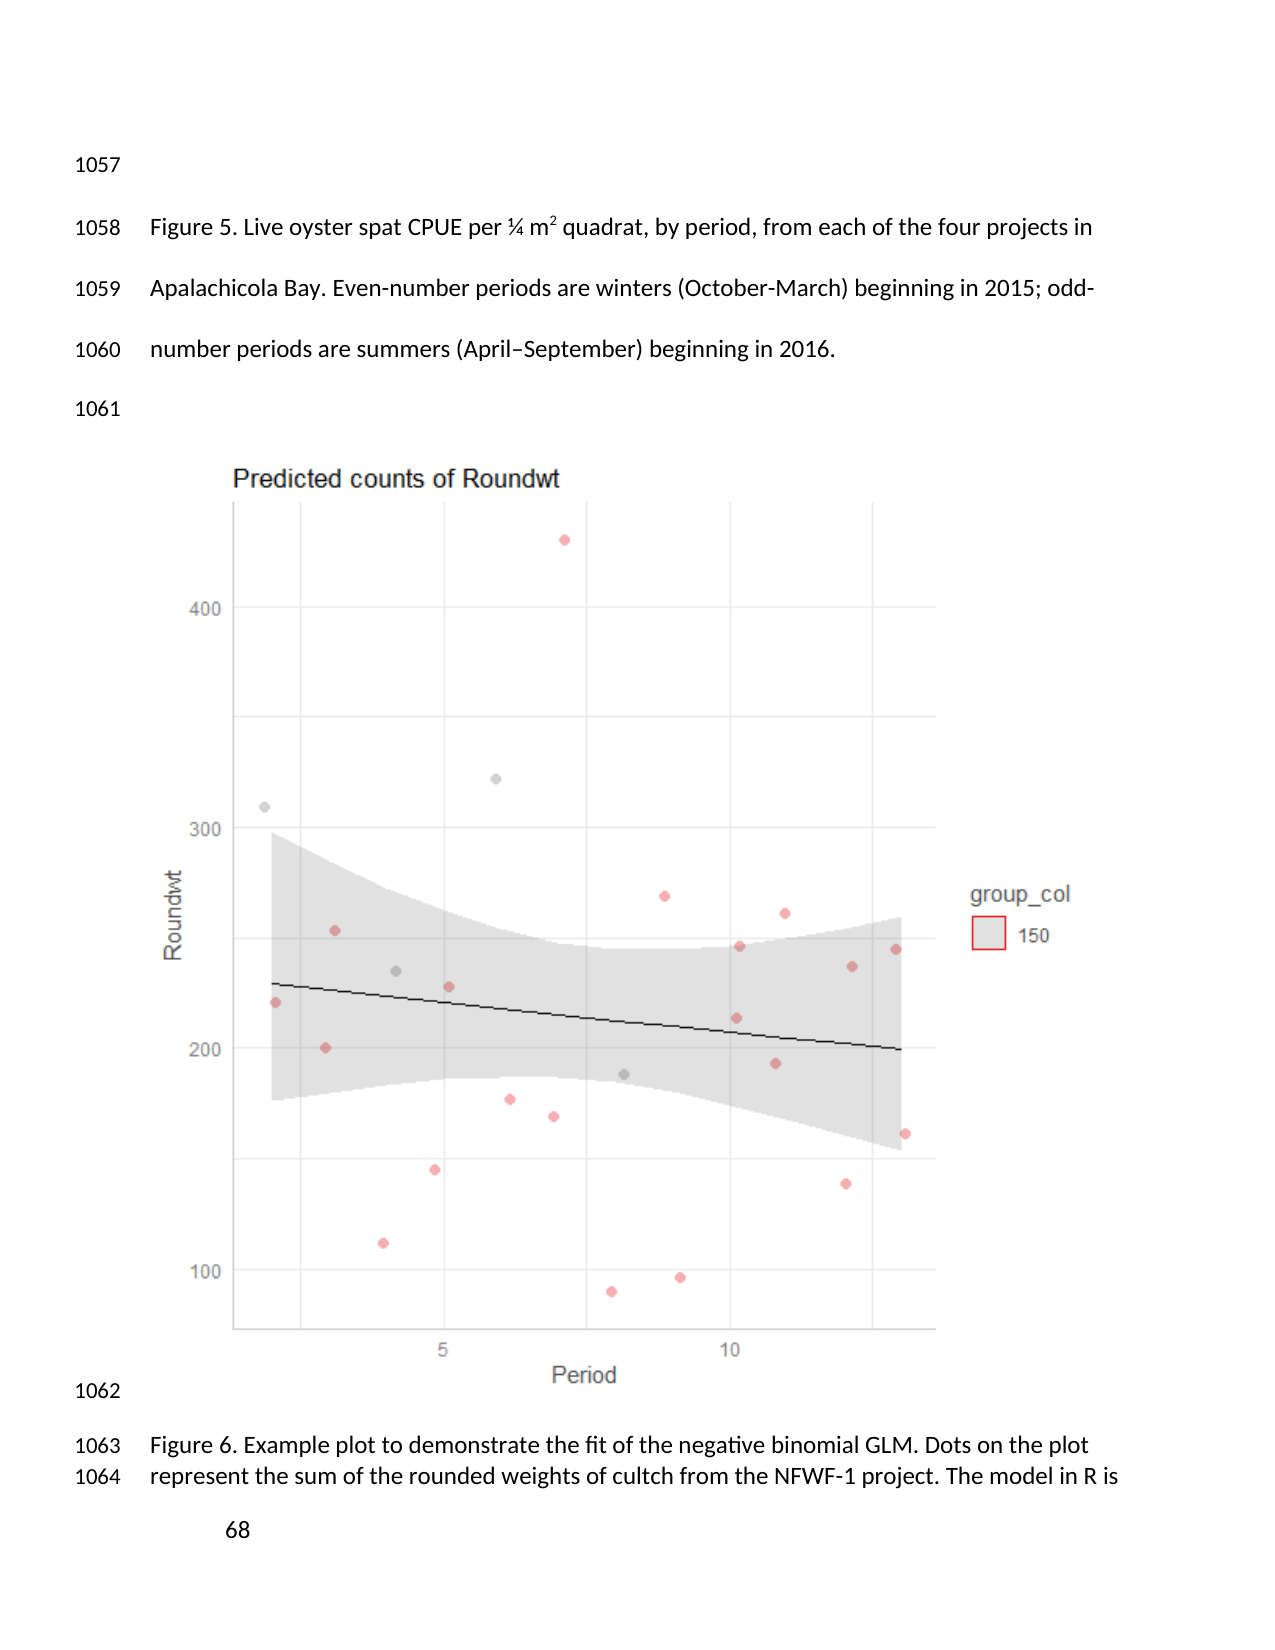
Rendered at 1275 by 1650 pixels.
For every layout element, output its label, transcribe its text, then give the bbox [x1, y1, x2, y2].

text Figure 5. Live oyster spat CPUE per ¼ m2 quadrat, by period, from each of the four projects in Apalachicola Bay. Even-number periods are winters (October-March) beginning in 2015; odd-number periods are summers (April–September) beginning in 2016. [150, 211, 1125, 364]
picture [150, 455, 1094, 1399]
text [150, 1429, 1125, 1491]
